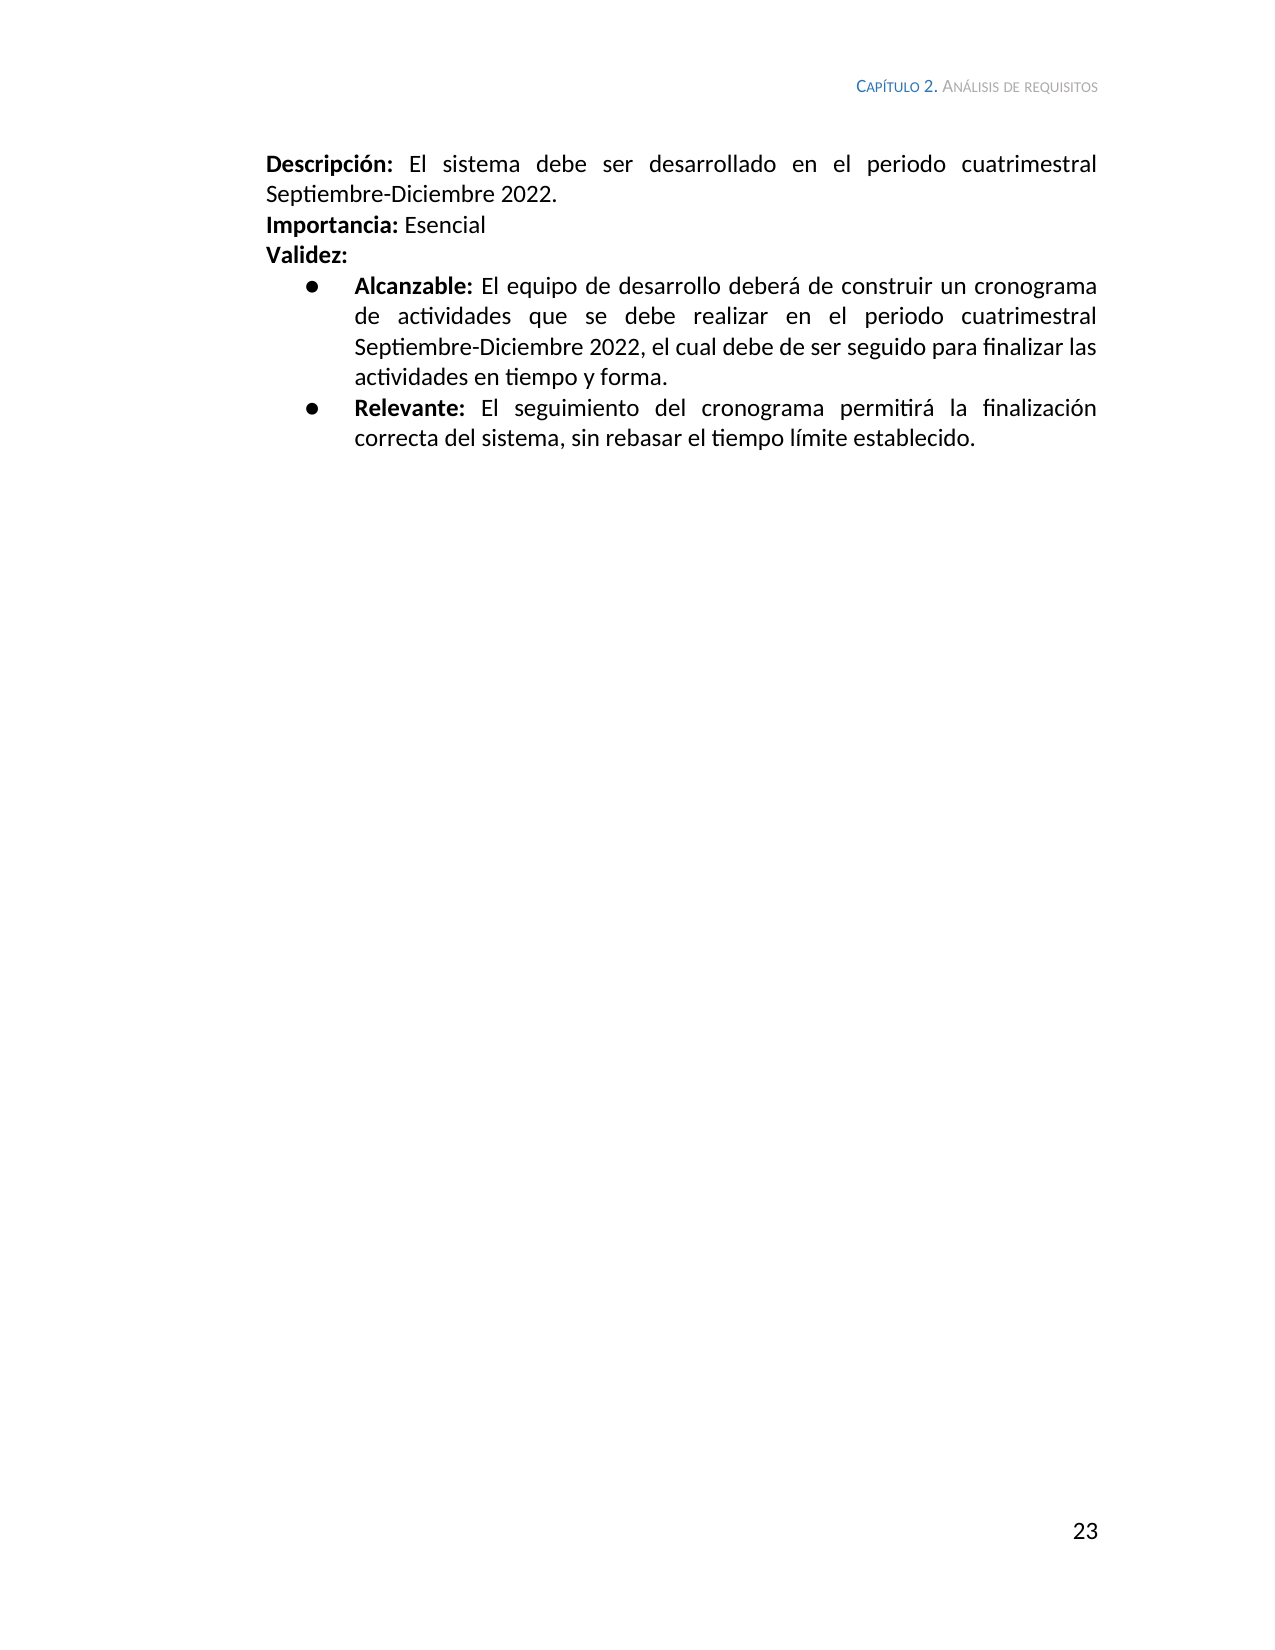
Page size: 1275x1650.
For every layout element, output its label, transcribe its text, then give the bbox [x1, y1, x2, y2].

text Descripción: El sistema debe ser desarrollado en el periodo cuatrimestral Septiembre-Diciembre 2022. [266, 148, 1098, 209]
list Relevante: El seguimiento del cronograma permitirá la finalización correcta del sistema, sin rebasar el tiempo límite establecido. [304, 392, 1098, 453]
text Validez: [266, 239, 1098, 270]
text Importancia: Esencial [266, 209, 1098, 239]
list Alcanzable: El equipo de desarrollo deberá de construir un cronograma de actividades que se debe realizar en el periodo cuatrimestral Septiembre-Diciembre 2022, el cual debe de ser seguido para finalizar las actividades en tiempo y forma. [304, 270, 1098, 392]
